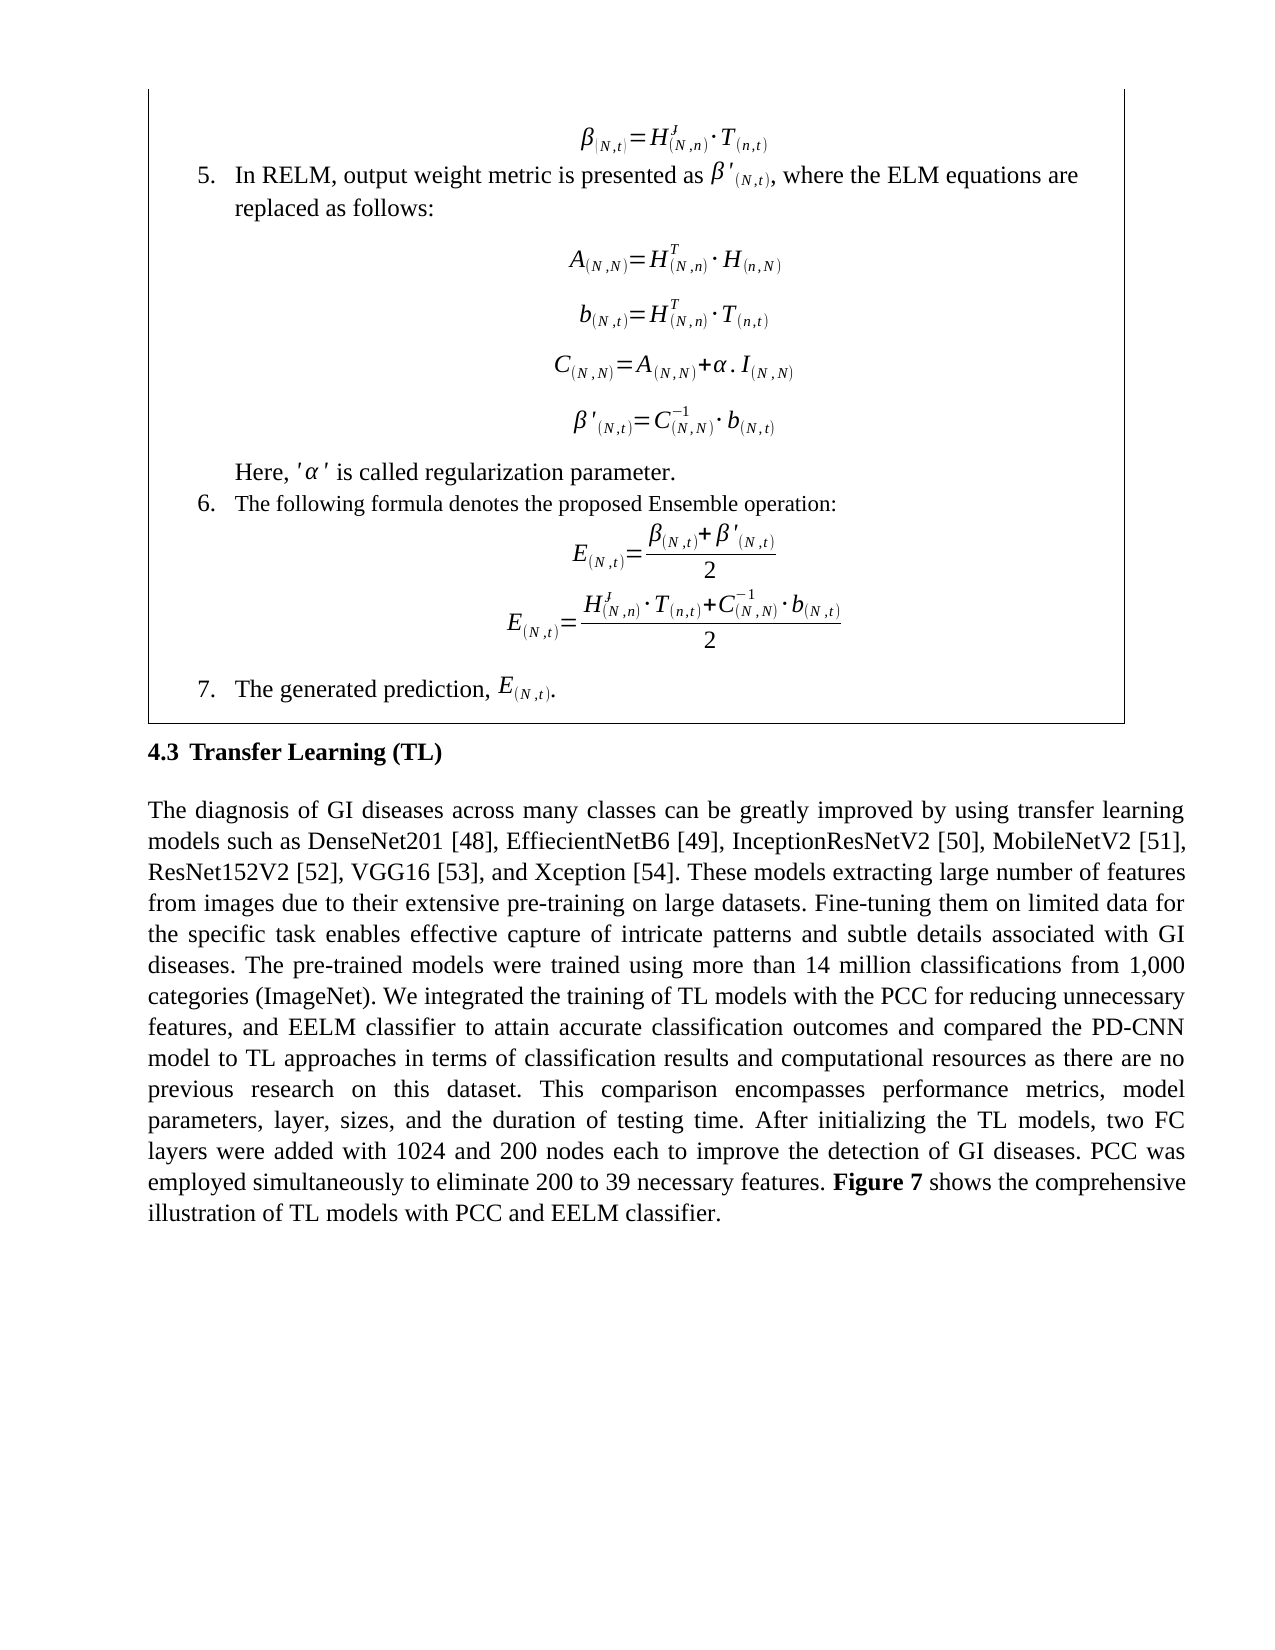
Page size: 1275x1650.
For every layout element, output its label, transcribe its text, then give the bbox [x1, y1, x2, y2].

table_cell In RELM, output weight metric is presented as , where the ELM equations are replaced as follows: Here, is called regularization parameter. [149, 158, 1124, 488]
subtitle Transfer Learning (TL) [148, 737, 1186, 766]
table_cell The following formula denotes the proposed Ensemble operation: [149, 488, 1124, 672]
table_cell The generated prediction, . [149, 672, 1124, 723]
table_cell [149, 89, 1124, 158]
text The diagnosis of GI diseases across many classes can be greatly improved by using transfer learning models such as DenseNet201 [48], EffiecientNetB6 [49], InceptionResNetV2 [50], MobileNetV2 [51], ResNet152V2 [52], VGG16 [53], and Xception [54]. These models extracting large number of features from images due to their extensive pre-training on large datasets. Fine-tuning them on limited data for the specific task enables effective capture of intricate patterns and subtle details associated with GI diseases. The pre-trained models were trained using more than 14 million classifications from 1,000 categories (ImageNet). We integrated the training of TL models with the PCC for reducing unnecessary features, and EELM classifier to attain accurate classification outcomes and compared the PD-CNN model to TL approaches in terms of classification results and computational resources as there are no previous research on this dataset. This comparison encompasses performance metrics, model parameters, layer, sizes, and the duration of testing time. After initializing the TL models, two FC layers were added with 1024 and 200 nodes each to improve the detection of GI diseases. PCC was employed simultaneously to eliminate 200 to 39 necessary features. Figure 7 shows the comprehensive illustration of TL models with PCC and EELM classifier. [148, 795, 1186, 1227]
